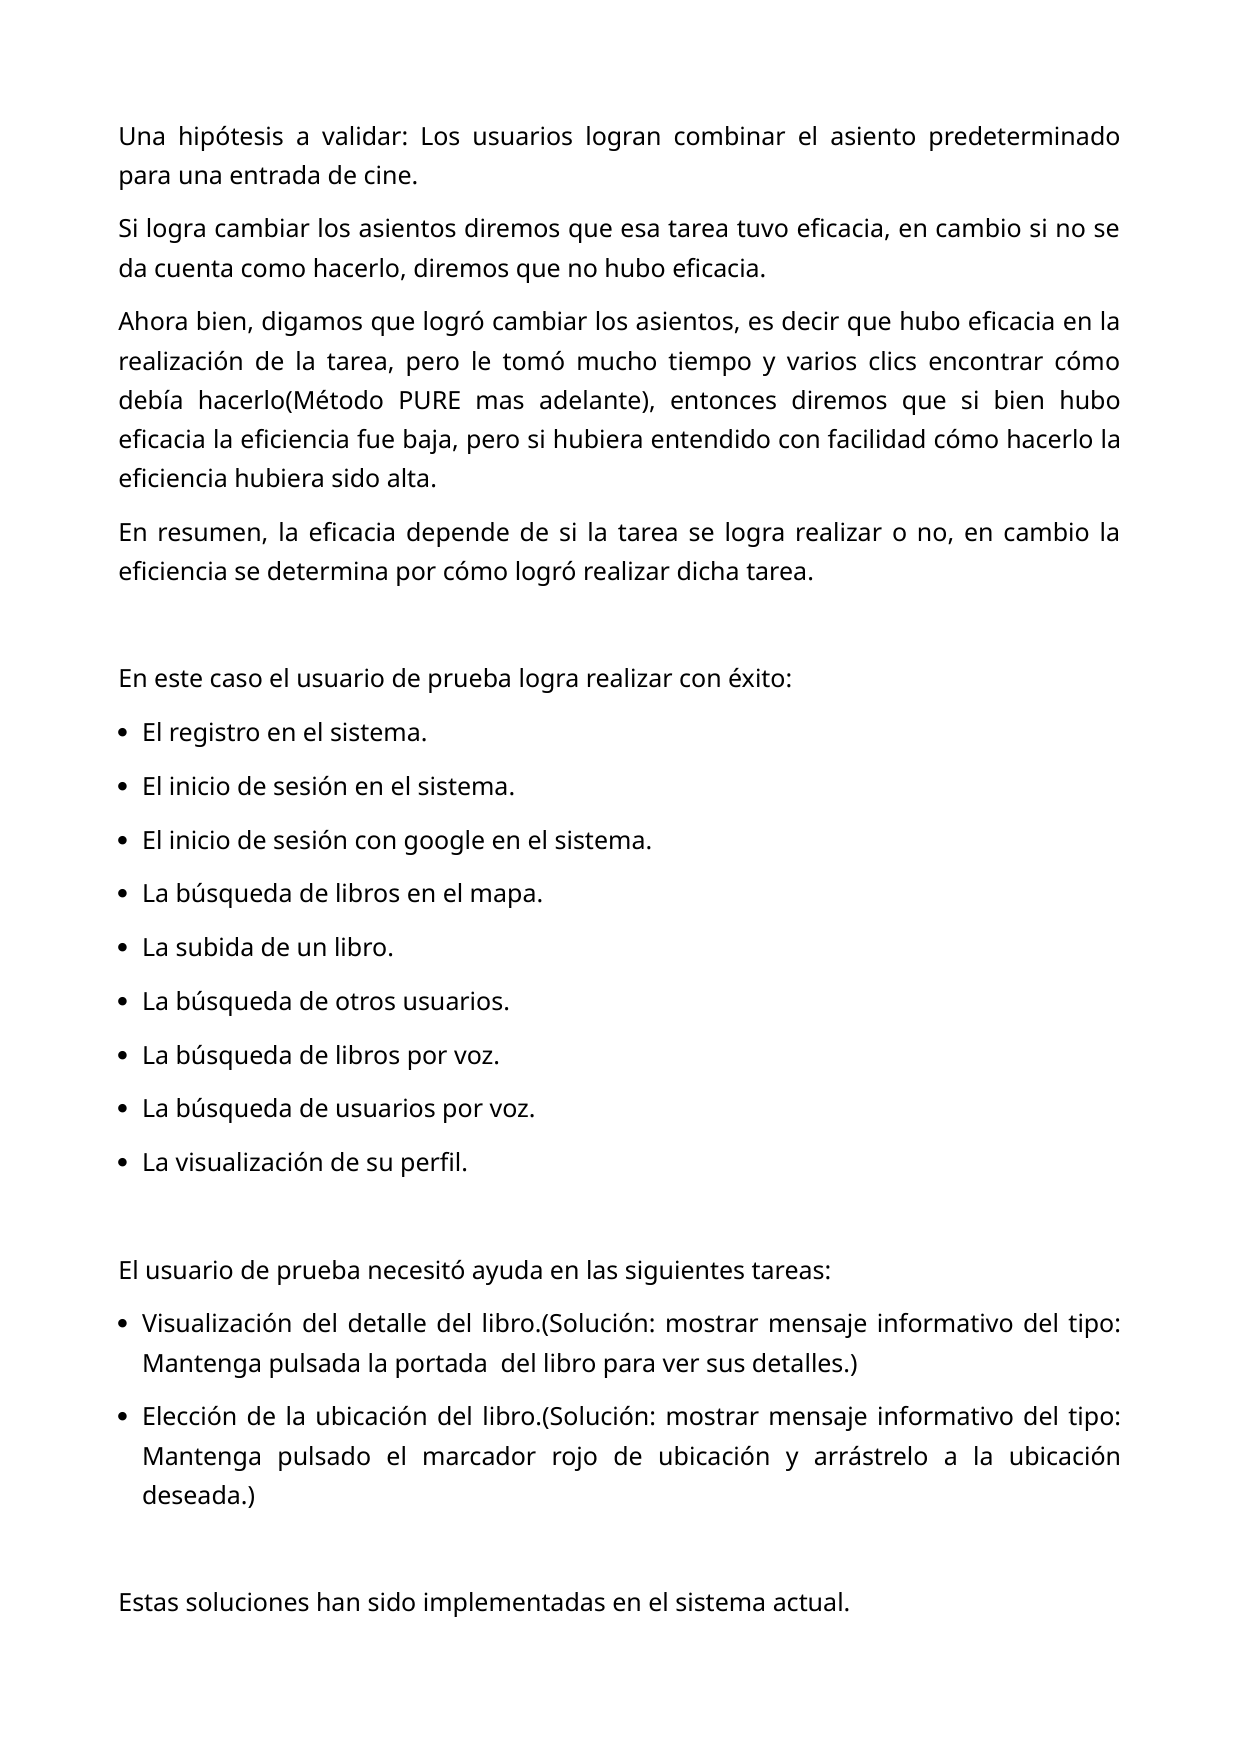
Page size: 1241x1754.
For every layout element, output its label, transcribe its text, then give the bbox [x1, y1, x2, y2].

text Estas soluciones han sido implementadas en el sistema actual. [118, 1585, 1122, 1619]
list Elección de la ubicación del libro.(Solución: mostrar mensaje informativo del tipo: Mantenga pulsado el marcador rojo de ubicación y arrástrelo a la ubicación deseada.) [118, 1399, 1122, 1511]
text Una hipótesis a validar: Los usuarios logran combinar el asiento predeterminado para una entrada de cine. [118, 118, 1122, 191]
list La búsqueda de usuarios por voz. [118, 1091, 1122, 1125]
list Visualización del detalle del libro.(Solución: mostrar mensaje informativo del tipo: Mantenga pulsada la portada del libro para ver sus detalles.) [118, 1306, 1122, 1379]
list La subida de un libro. [118, 930, 1122, 964]
list La búsqueda de libros en el mapa. [118, 876, 1122, 910]
list La búsqueda de otros usuarios. [118, 983, 1122, 1018]
text En resumen, la eficacia depende de si la tarea se logra realizar o no, en cambio la eficiencia se determina por cómo logró realizar dicha tarea. [118, 514, 1122, 588]
text Si logra cambiar los asientos diremos que esa tarea tuvo eficacia, en cambio si no se da cuenta como hacerlo, diremos que no hubo eficacia. [118, 211, 1122, 284]
list La visualización de su perfil. [118, 1145, 1122, 1179]
text El usuario de prueba necesitó ayuda en las siguientes tareas: [118, 1252, 1122, 1286]
list El inicio de sesión en el sistema. [118, 768, 1122, 803]
text Ahora bien, digamos que logró cambiar los asientos, es decir que hubo eficacia en la realización de la tarea, pero le tomó mucho tiempo y varios clics encontrar cómo debía hacerlo(Método PURE mas adelante), entonces diremos que si bien hubo eficacia la eficiencia fue baja, pero si hubiera entendido con facilidad cómo hacerlo la eficiencia hubiera sido alta. [118, 304, 1122, 495]
list La búsqueda de libros por voz. [118, 1037, 1122, 1071]
list El registro en el sistema. [118, 715, 1122, 749]
text En este caso el usuario de prueba logra realizar con éxito: [118, 661, 1122, 695]
list El inicio de sesión con google en el sistema. [118, 822, 1122, 856]
